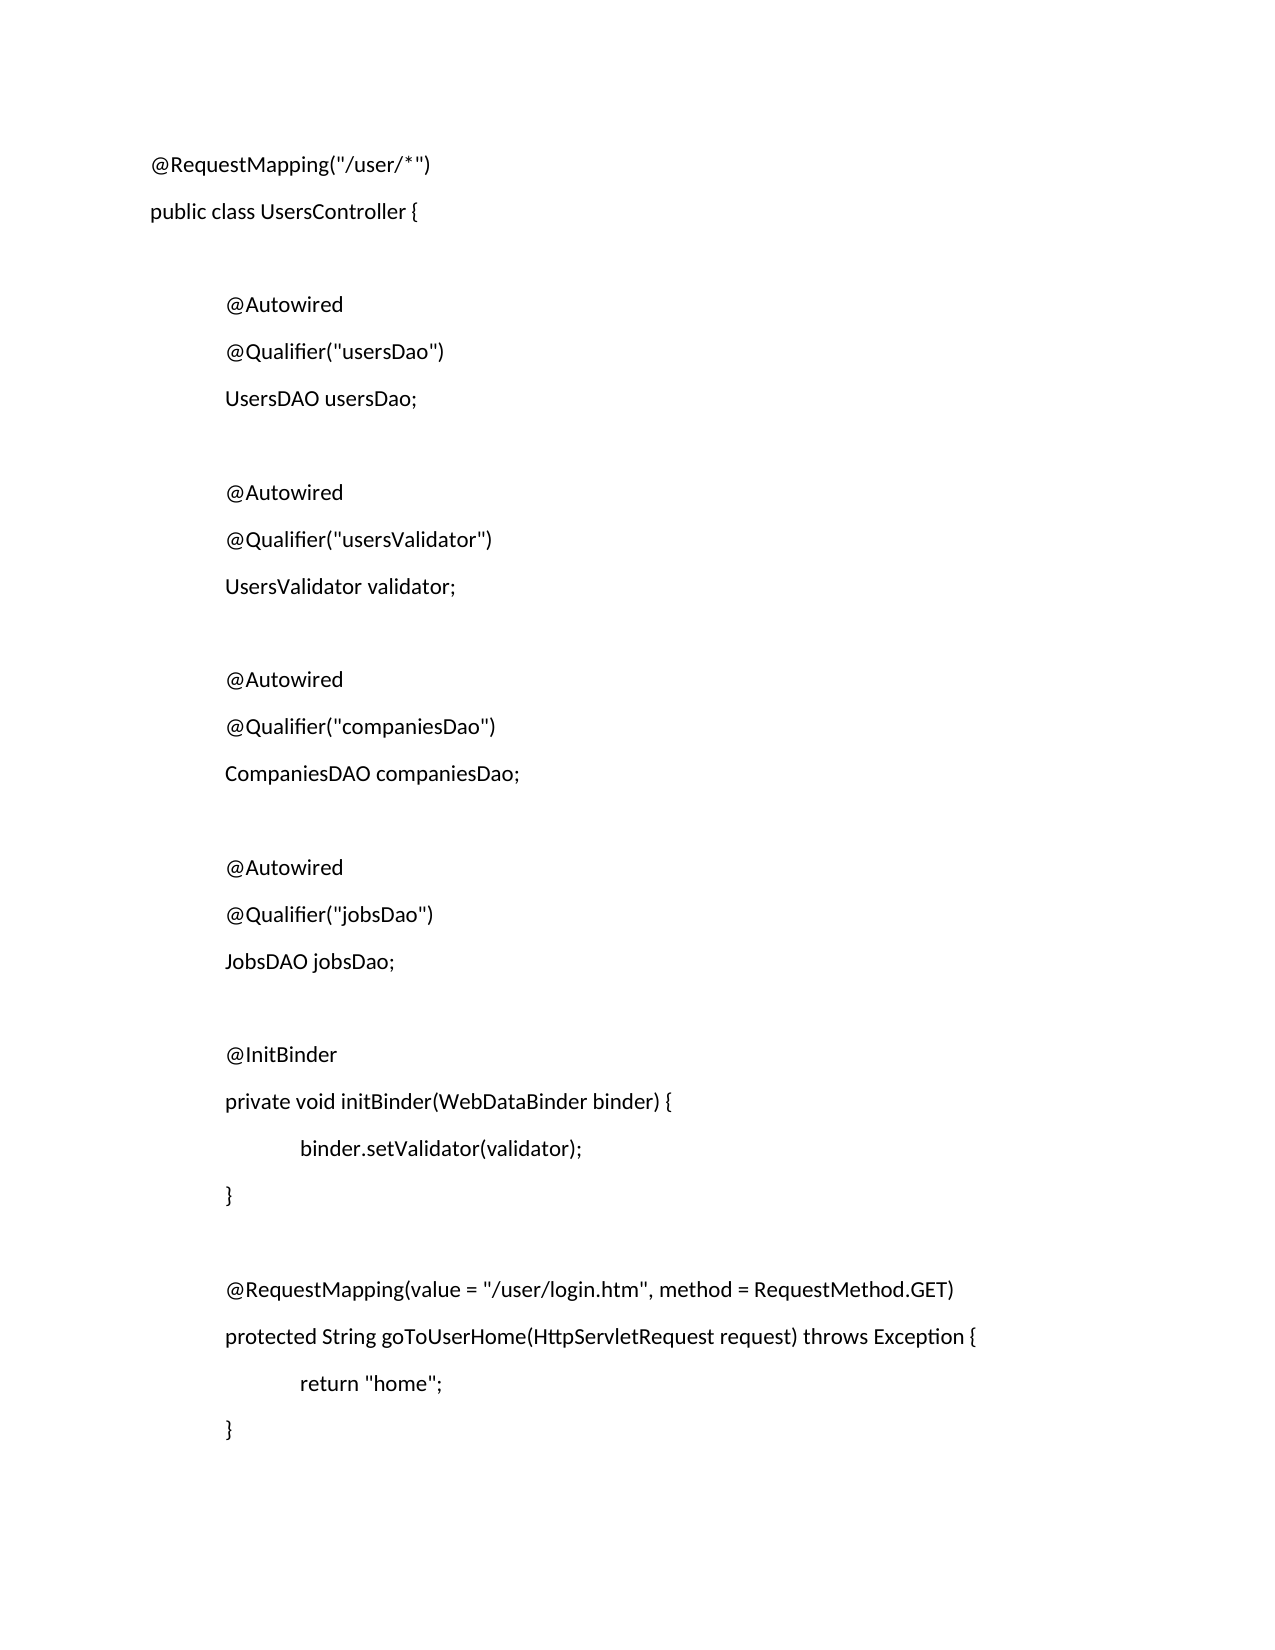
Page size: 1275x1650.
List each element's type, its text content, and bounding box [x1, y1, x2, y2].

text return "home"; [150, 1369, 1125, 1397]
text binder.setValidator(validator); [150, 1134, 1125, 1162]
text @Autowired [150, 666, 1125, 694]
text private void initBinder(WebDataBinder binder) { [150, 1087, 1125, 1116]
text public class UsersController { [150, 197, 1125, 225]
text @RequestMapping("/user/*") [150, 150, 1125, 178]
text JobsDAO jobsDao; [150, 947, 1125, 975]
text @Qualifier("companiesDao") [150, 712, 1125, 741]
text @Qualifier("usersValidator") [150, 525, 1125, 553]
text UsersDAO usersDao; [150, 384, 1125, 412]
text protected String goToUserHome(HttpServletRequest request) throws Exception { [150, 1322, 1125, 1350]
text @Qualifier("usersDao") [150, 337, 1125, 366]
text CompaniesDAO companiesDao; [150, 759, 1125, 787]
text @InitBinder [150, 1041, 1125, 1069]
text UsersValidator validator; [150, 572, 1125, 600]
text @Autowired [150, 853, 1125, 881]
text @Autowired [150, 291, 1125, 319]
text } [150, 1181, 1125, 1209]
text } [150, 1416, 1125, 1444]
text @RequestMapping(value = "/user/login.htm", method = RequestMethod.GET) [150, 1275, 1125, 1303]
text @Autowired [150, 478, 1125, 506]
text @Qualifier("jobsDao") [150, 900, 1125, 928]
